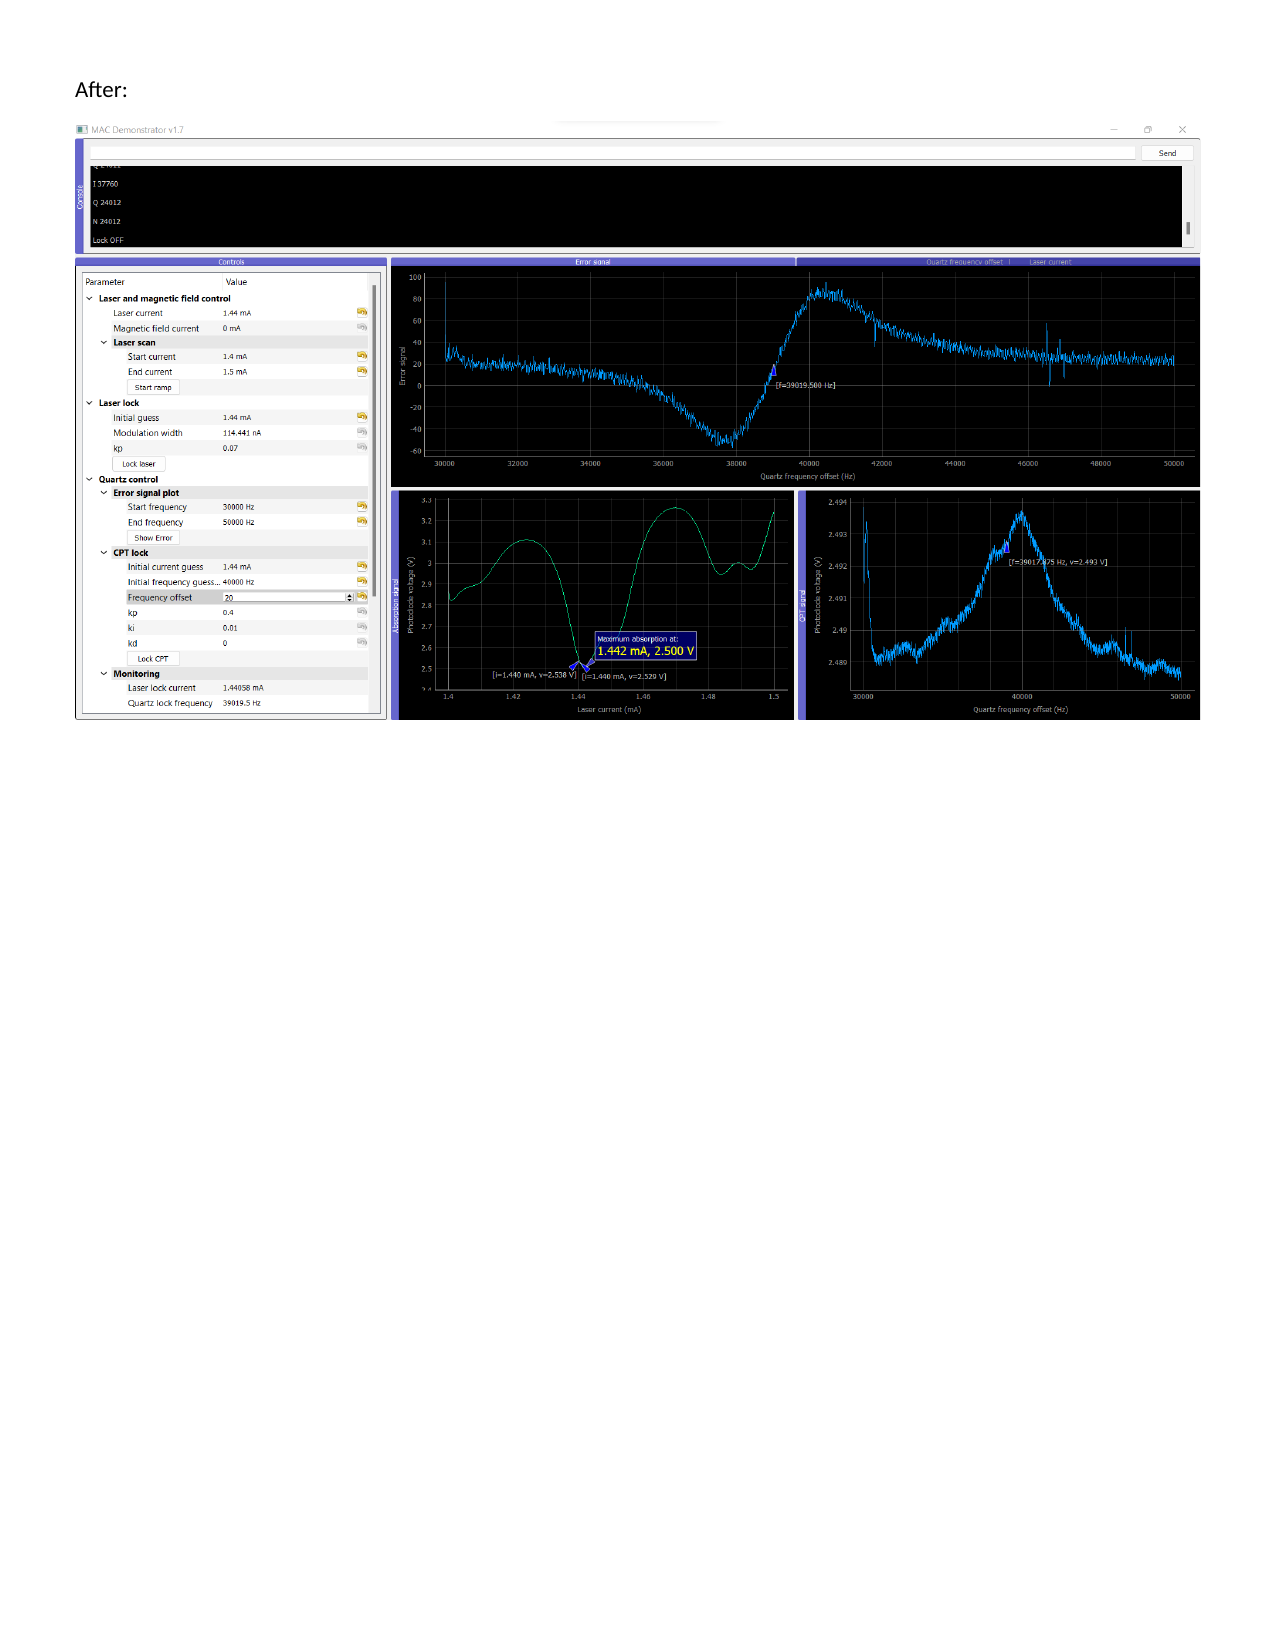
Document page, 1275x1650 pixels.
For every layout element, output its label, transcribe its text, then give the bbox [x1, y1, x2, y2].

text After: [75, 75, 1200, 103]
picture [75, 121, 1200, 720]
